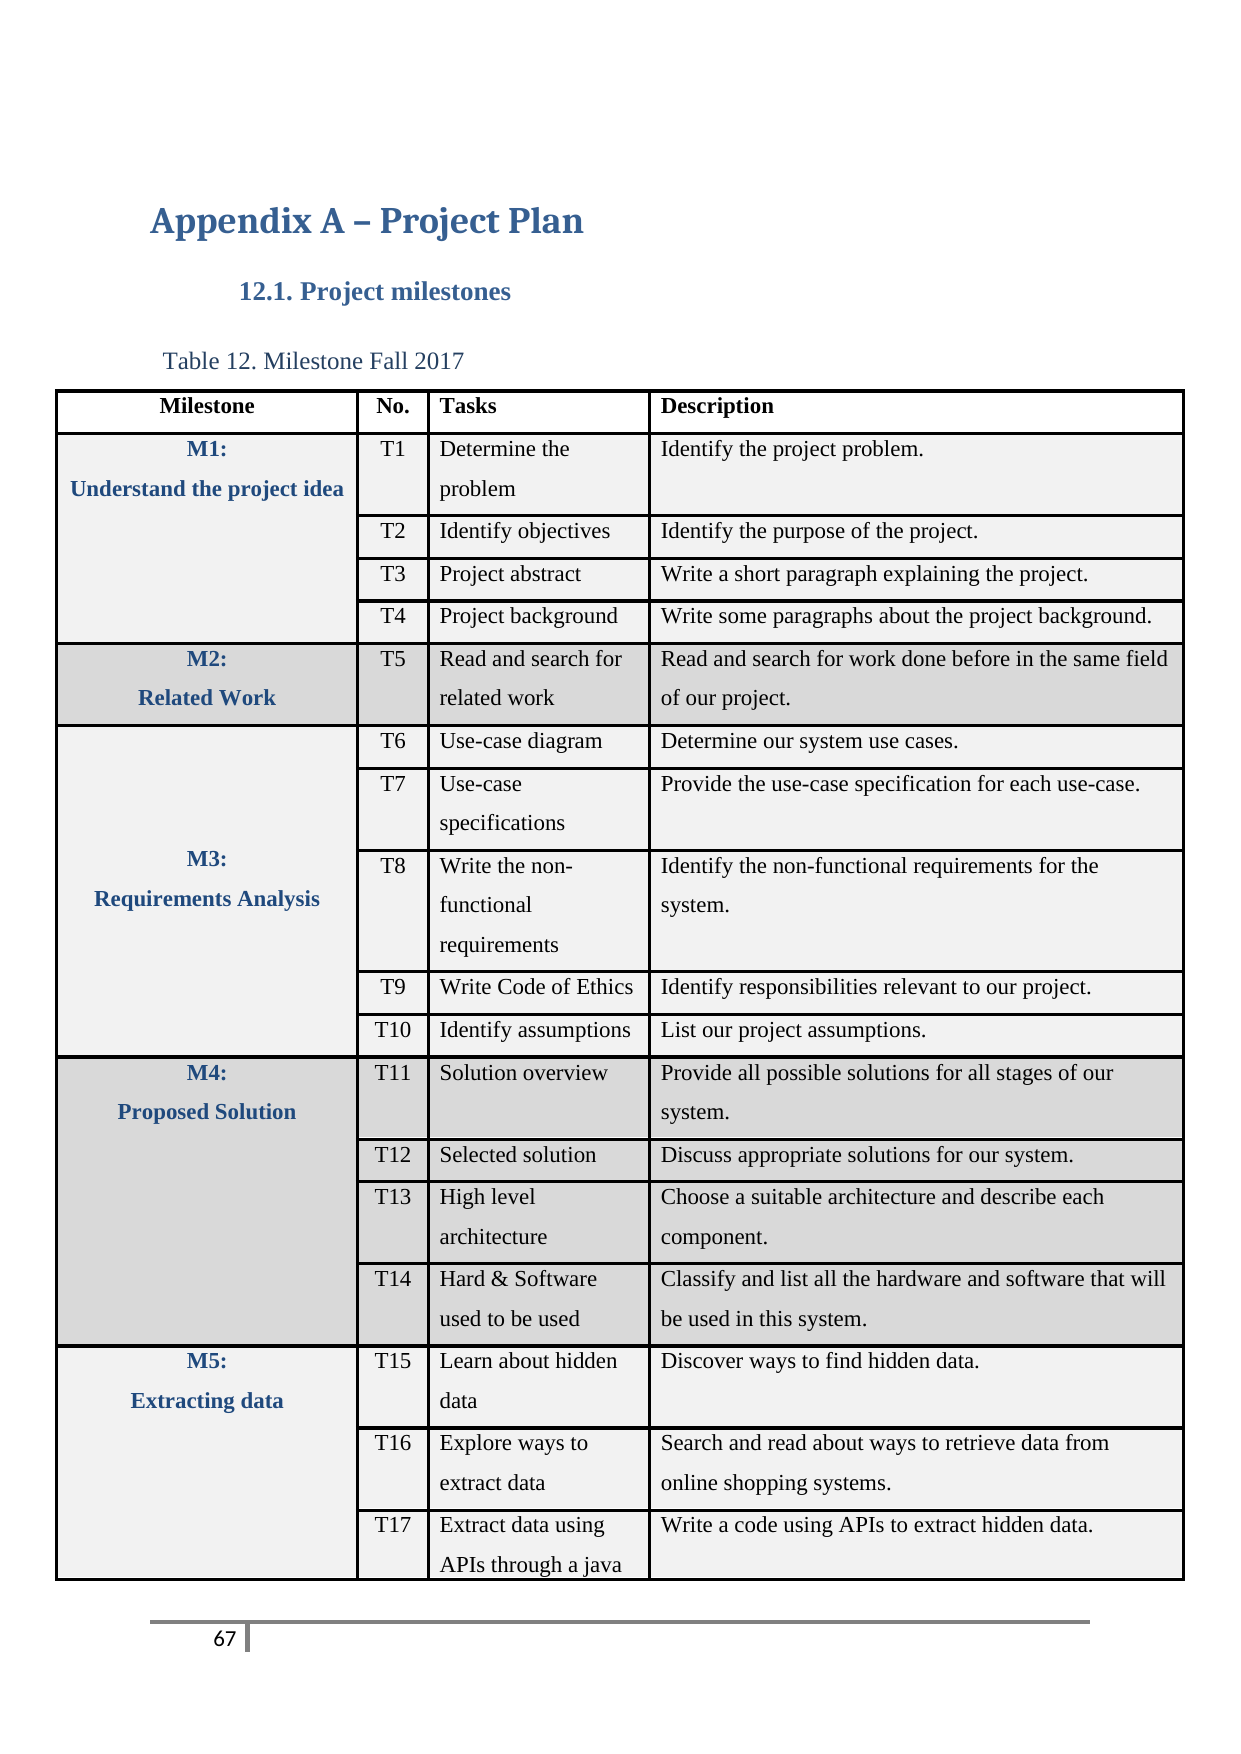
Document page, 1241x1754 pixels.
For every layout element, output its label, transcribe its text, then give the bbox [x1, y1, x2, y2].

table_cell Hard & Software used to be used [430, 1265, 648, 1344]
table_cell Search and read about ways to retrieve data from online shopping systems. [651, 1430, 1182, 1508]
table_cell Write Code of Ethics [430, 973, 648, 1013]
table_cell M2: Related Work [58, 645, 356, 724]
table_cell T15 [359, 1348, 427, 1426]
subtitle Project milestones [239, 274, 1090, 306]
table_cell Identify objectives [430, 517, 648, 557]
table_cell Identify assumptions [430, 1016, 648, 1055]
table_cell Read and search for related work [430, 645, 648, 724]
table_cell Write some paragraphs about the project background. [651, 603, 1182, 642]
table_cell Selected solution [430, 1141, 648, 1180]
table_cell T5 [359, 645, 427, 724]
table_cell M3: Requirements Analysis [58, 727, 356, 1055]
table_header No. [359, 393, 427, 432]
table_cell Use-case specifications [430, 770, 648, 849]
table_cell T3 [359, 560, 427, 599]
table_header Milestone [58, 393, 356, 432]
table_cell T12 [359, 1141, 427, 1180]
table_cell Identify responsibilities relevant to our project. [651, 973, 1182, 1013]
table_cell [430, 1512, 648, 1577]
table_cell M1: Understand the project idea [58, 435, 356, 642]
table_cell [651, 1512, 1182, 1577]
table_cell T4 [359, 603, 427, 642]
table_cell Use-case diagram [430, 727, 648, 767]
subtitle Appendix A – Project Plan [150, 200, 1090, 243]
table_cell Choose a suitable architecture and describe each component. [651, 1183, 1182, 1262]
table_cell List our project assumptions. [651, 1016, 1182, 1055]
table_cell T6 [359, 727, 427, 767]
table_cell T8 [359, 852, 427, 970]
table_cell Project abstract [430, 560, 648, 599]
table_cell Write the non-functional requirements [430, 852, 648, 970]
table_cell Identify the non-functional requirements for the system. [651, 852, 1182, 970]
table_cell M4: Proposed Solution [58, 1059, 356, 1344]
table_cell T1 [359, 435, 427, 514]
table_cell Determine the problem [430, 435, 648, 514]
table_cell Classify and list all the hardware and software that will be used in this system. [651, 1265, 1182, 1344]
table_cell Determine our system use cases. [651, 727, 1182, 767]
table_cell T10 [359, 1016, 427, 1055]
table_cell T2 [359, 517, 427, 557]
table_cell Read and search for work done before in the same field of our project. [651, 645, 1182, 724]
table_cell Discuss appropriate solutions for our system. [651, 1141, 1182, 1180]
table_cell Explore ways to extract data [430, 1430, 648, 1508]
subtitle Table 12. Milestone Fall 2017 [150, 346, 1090, 375]
table_cell T13 [359, 1183, 427, 1262]
table_cell Identify the project problem. [651, 435, 1182, 514]
table_header Description [651, 393, 1182, 432]
table_cell High level architecture [430, 1183, 648, 1262]
table_cell Solution overview [430, 1059, 648, 1137]
table_cell Provide all possible solutions for all stages of our system. [651, 1059, 1182, 1137]
table_cell T11 [359, 1059, 427, 1137]
table_cell Discover ways to find hidden data. [651, 1348, 1182, 1426]
table_cell Project background [430, 603, 648, 642]
table_cell T14 [359, 1265, 427, 1344]
table_cell Provide the use-case specification for each use-case. [651, 770, 1182, 849]
table_cell T17 [359, 1512, 427, 1577]
table_cell Write a short paragraph explaining the project. [651, 560, 1182, 599]
table_cell T7 [359, 770, 427, 849]
table_cell T9 [359, 973, 427, 1013]
table_cell M5: Extracting data [58, 1348, 356, 1577]
table_cell Learn about hidden data [430, 1348, 648, 1426]
table_header Tasks [430, 393, 648, 432]
table_cell Identify the purpose of the project. [651, 517, 1182, 557]
table_cell T16 [359, 1430, 427, 1508]
